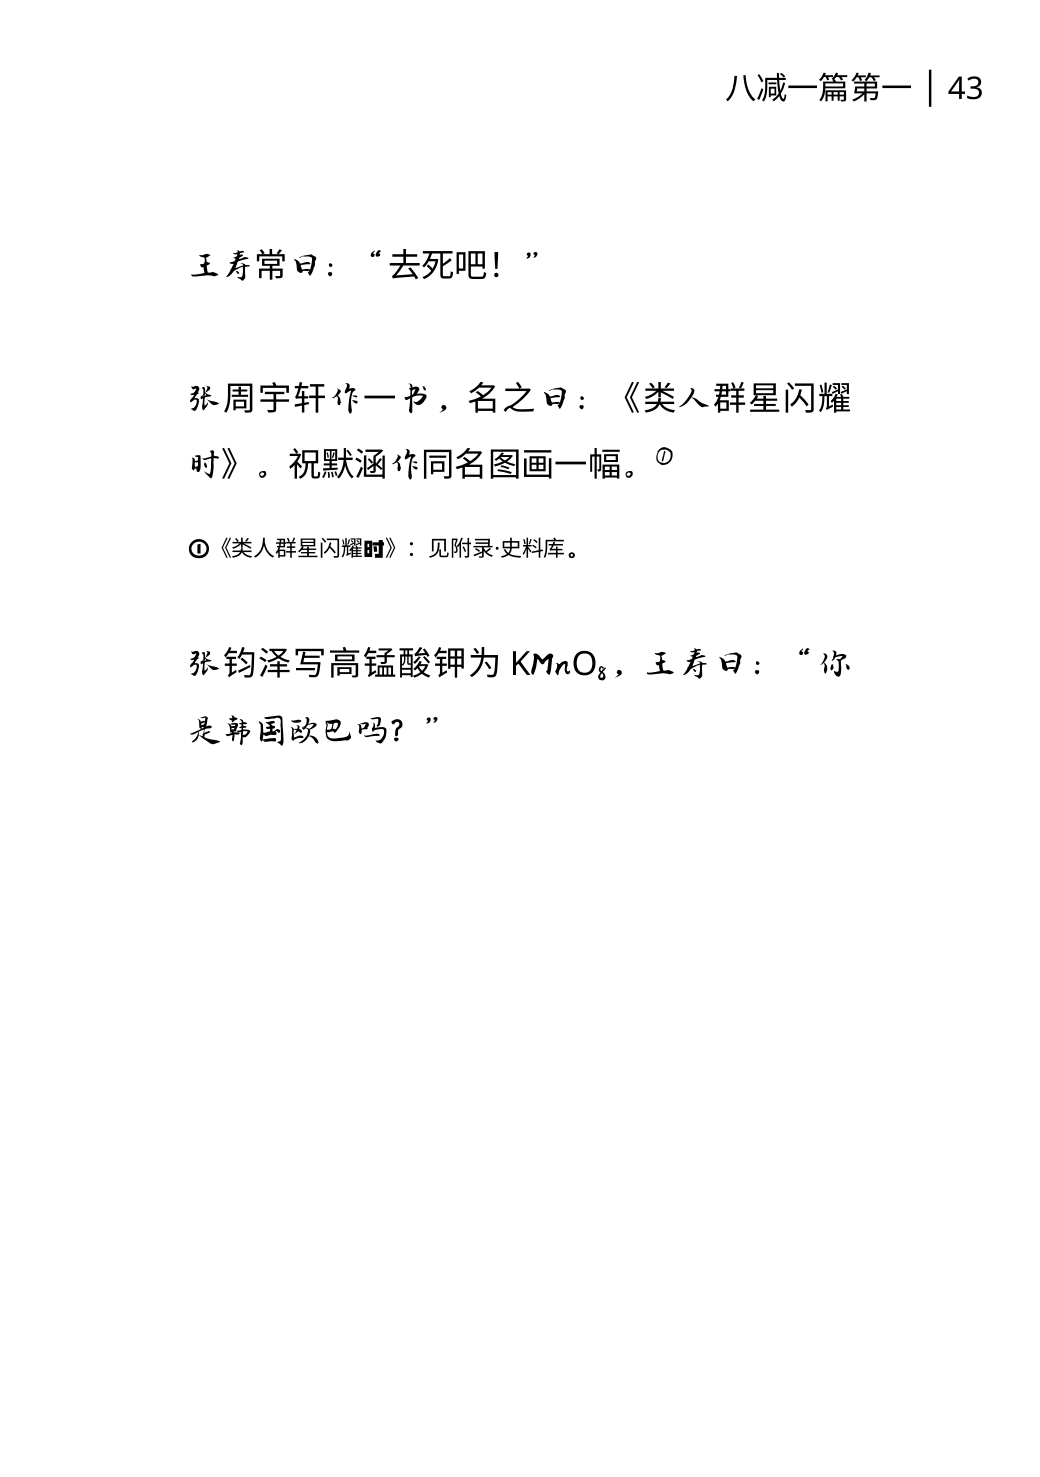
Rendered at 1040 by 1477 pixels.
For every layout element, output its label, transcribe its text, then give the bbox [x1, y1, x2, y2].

text 王寿常曰：“去死吧！” [188, 233, 852, 299]
text 张周宇轩作一书，名之曰：《类人群星闪耀时》。祝默涵作同名图画一幅。① [188, 366, 852, 499]
text ①《类人群星闪耀时》：见附录·史料库。 [188, 532, 852, 565]
text 张钧泽写高锰酸钾为KMnO8，王寿曰：“你是韩国欧巴吗？” [188, 632, 852, 764]
